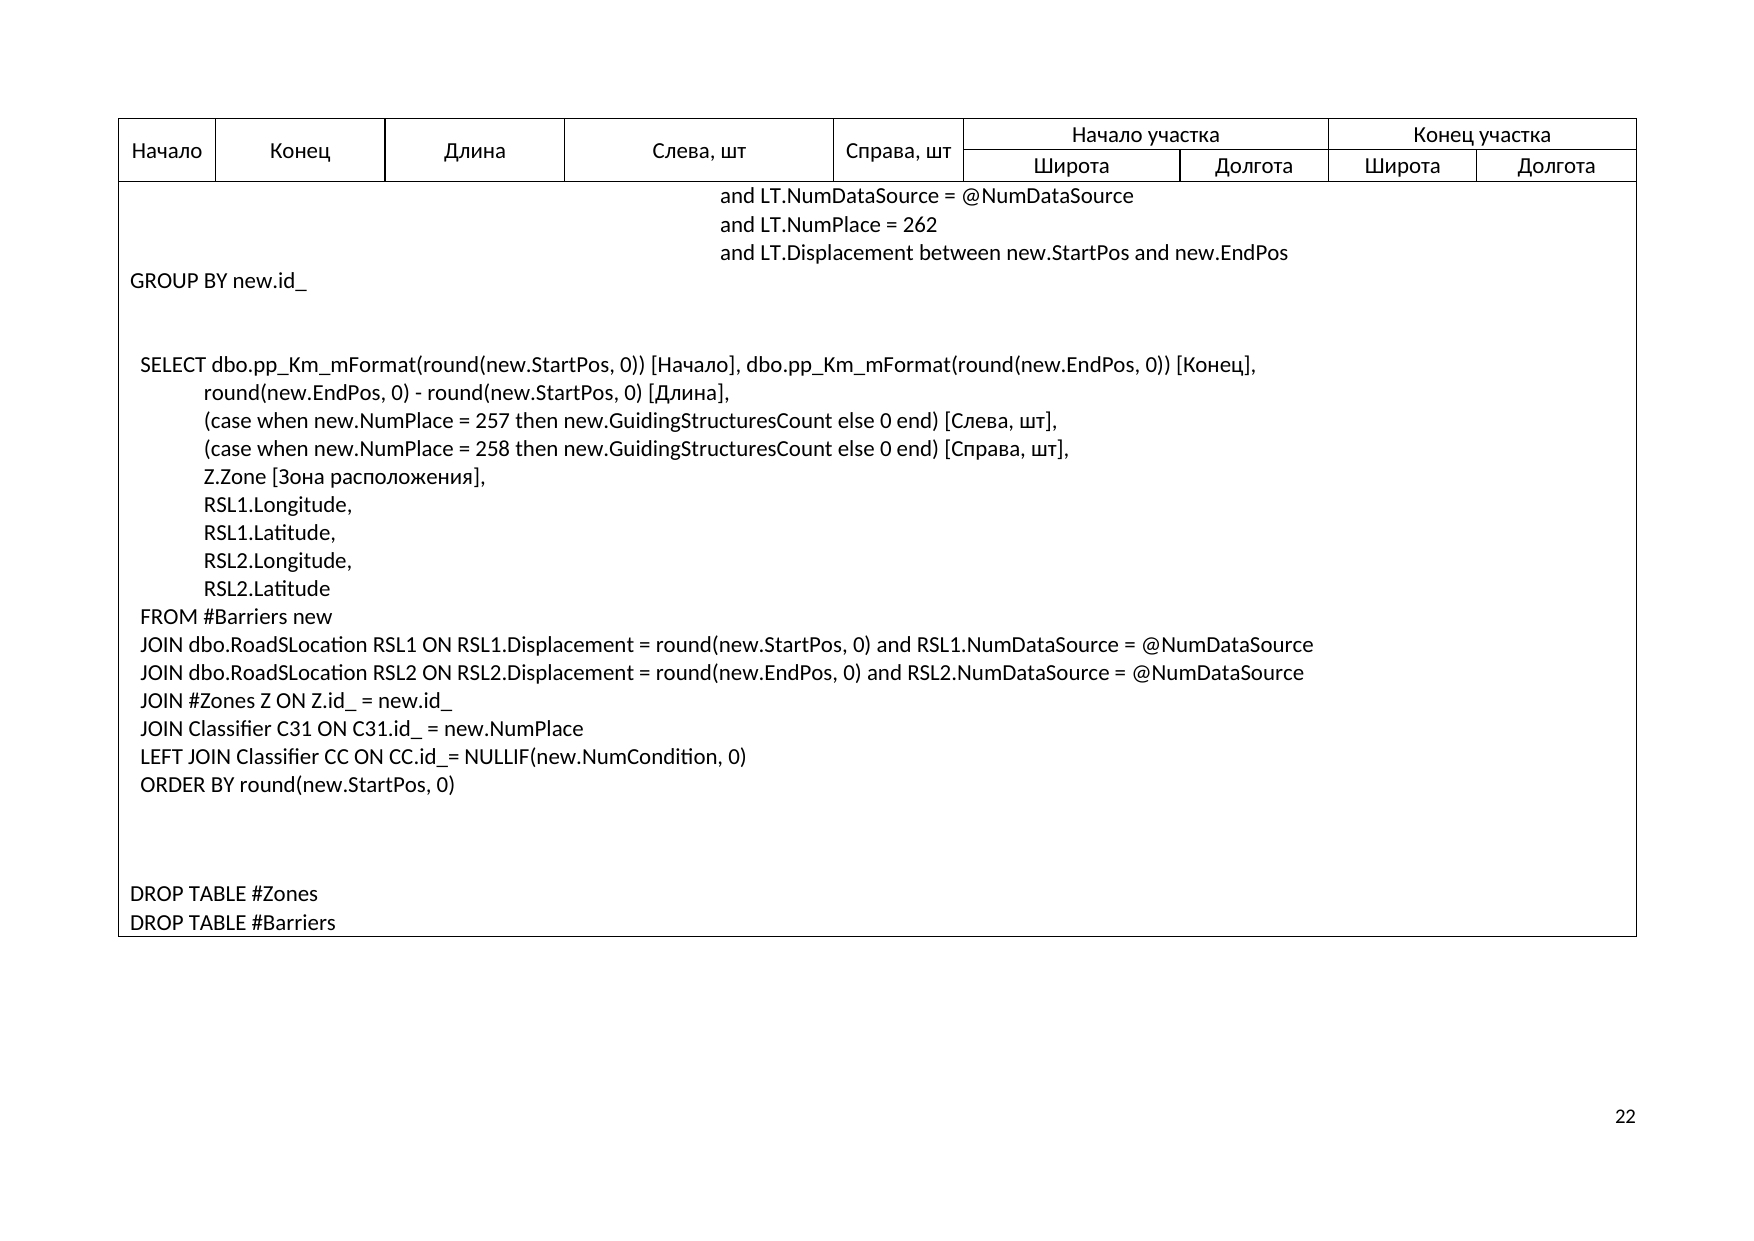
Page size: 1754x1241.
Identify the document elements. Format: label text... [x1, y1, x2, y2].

table_header Длина [386, 119, 564, 181]
table_cell Долгота [1181, 150, 1328, 181]
table_header Слева, шт [565, 119, 833, 181]
table_header Начало [119, 119, 215, 181]
table_cell Долгота [1477, 150, 1636, 181]
table_header Конец [216, 119, 384, 181]
table_header Конец участка [1329, 119, 1636, 149]
table_header Справа, шт [834, 119, 963, 181]
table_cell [119, 182, 1636, 936]
table_cell Широта [964, 150, 1179, 181]
table_header Начало участка [964, 119, 1328, 149]
table_cell Широта [1329, 150, 1476, 181]
